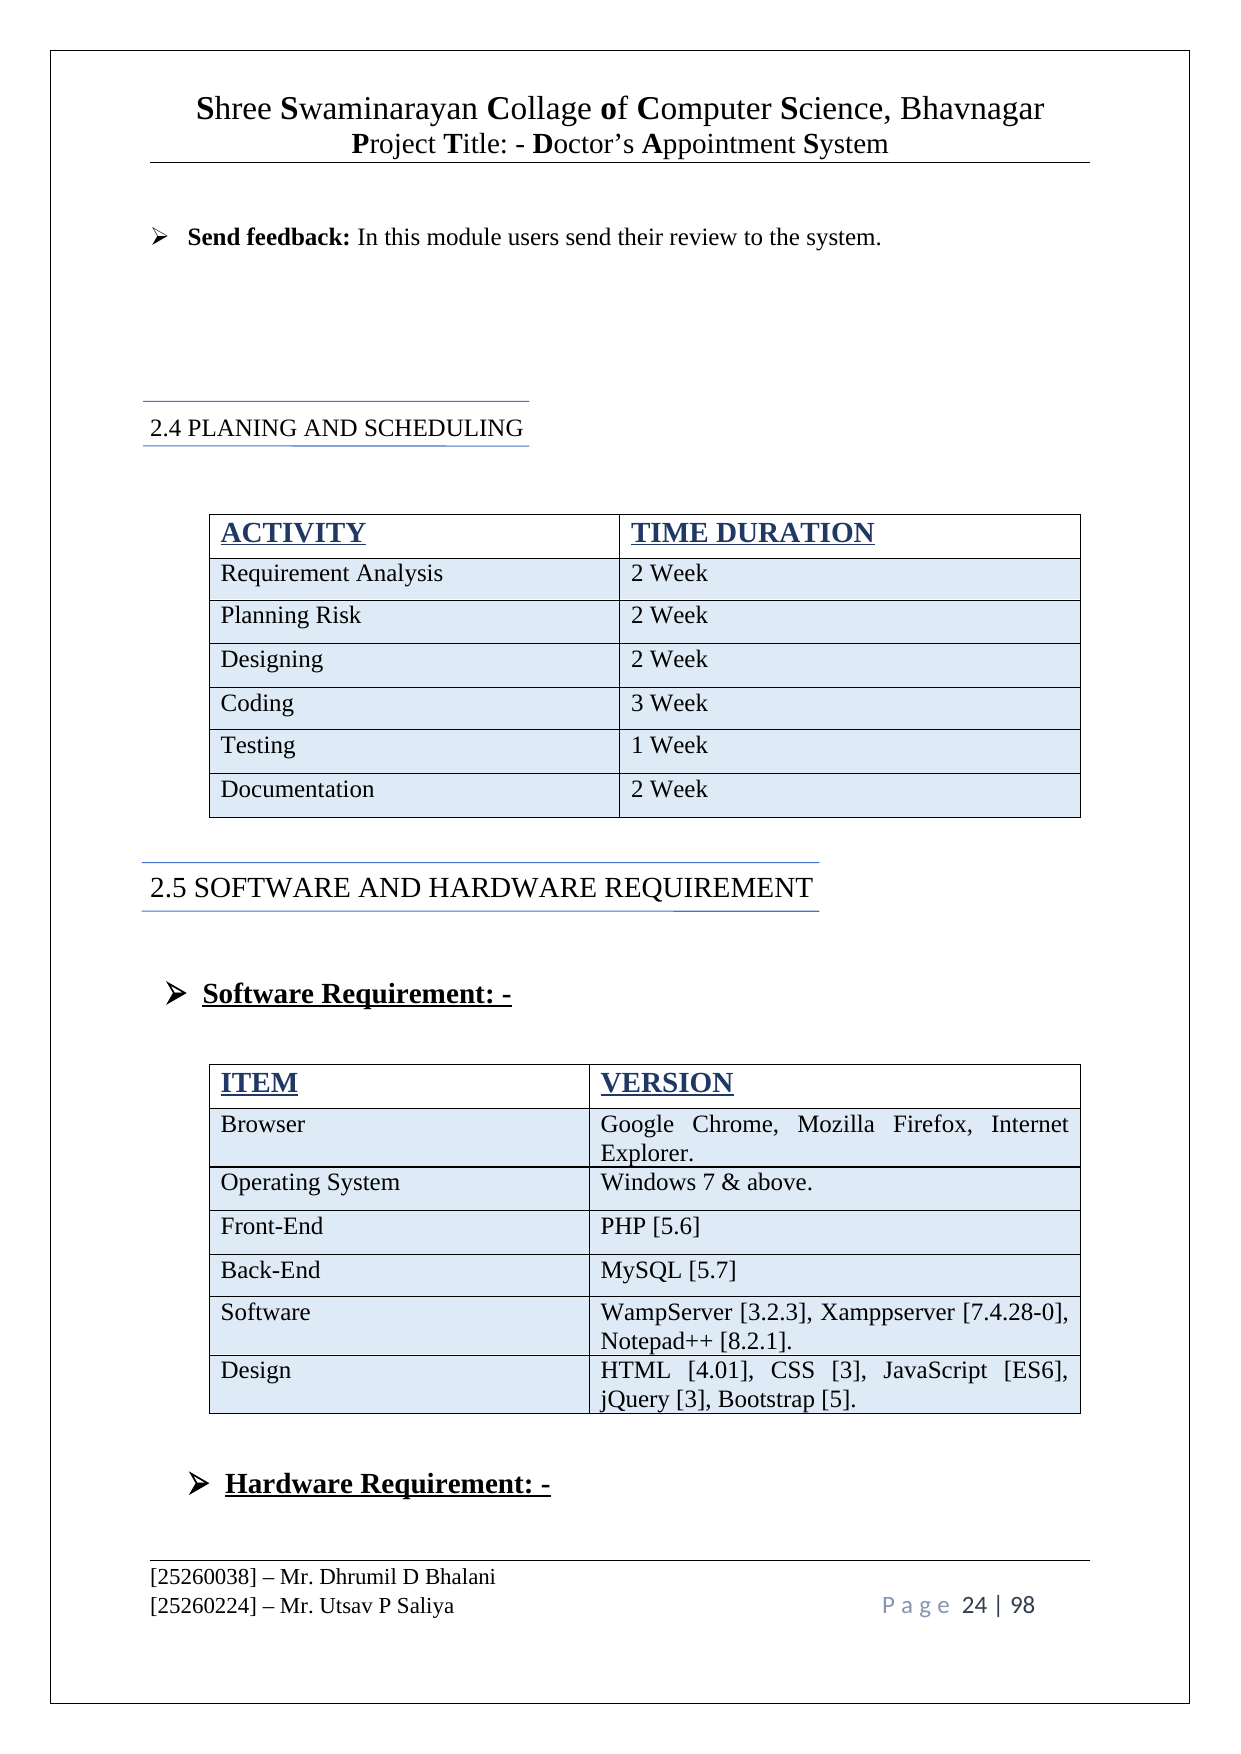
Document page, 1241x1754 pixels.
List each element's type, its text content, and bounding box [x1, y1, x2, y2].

table_cell 2 Week [620, 774, 1080, 817]
table_cell HTML [4.01], CSS [3], JavaScript [ES6], jQuery [3], Bootstrap [5]. [590, 1356, 1080, 1413]
table_cell Testing [210, 730, 619, 773]
table_cell 2 Week [620, 559, 1080, 599]
table_cell Designing [210, 644, 619, 687]
table_cell 1 Week [620, 730, 1080, 773]
table_cell Windows 7 & above. [590, 1168, 1080, 1210]
table_header VERSION [590, 1065, 1080, 1108]
text 2.5 SOFTWARE AND HARDWARE REQUIREMENT [150, 871, 1090, 904]
table_cell 2 Week [620, 644, 1080, 687]
table_cell Documentation [210, 774, 619, 817]
table_cell Software [210, 1297, 589, 1354]
table_cell Operating System [210, 1168, 589, 1210]
list Software Requirement: - [165, 976, 1090, 1010]
list Hardware Requirement: - [187, 1466, 1090, 1500]
table_header TIME DURATION [620, 515, 1080, 557]
table_cell Back-End [210, 1255, 589, 1296]
table_cell Google Chrome, Mozilla Firefox, Internet Explorer. [590, 1109, 1080, 1166]
table_cell Design [210, 1356, 589, 1413]
table_cell MySQL [5.7] [590, 1255, 1080, 1296]
table_cell Requirement Analysis [210, 559, 619, 599]
table_cell Browser [210, 1109, 589, 1166]
table_cell Planning Risk [210, 601, 619, 643]
table_cell Front-End [210, 1211, 589, 1254]
table_cell WampServer [3.2.3], Xamppserver [7.4.28-0], Notepad++ [8.2.1]. [590, 1297, 1080, 1354]
table_header ITEM [210, 1065, 589, 1108]
table_cell PHP [5.6] [590, 1211, 1080, 1254]
table_cell Coding [210, 688, 619, 729]
list Send feedback: In this module users send their review to the system. [150, 222, 1167, 251]
table_header ACTIVITY [210, 515, 619, 557]
table_cell 2 Week [620, 601, 1080, 643]
table_cell 3 Week [620, 688, 1080, 729]
text 2.4 PLANING AND SCHEDULING [150, 413, 1090, 442]
